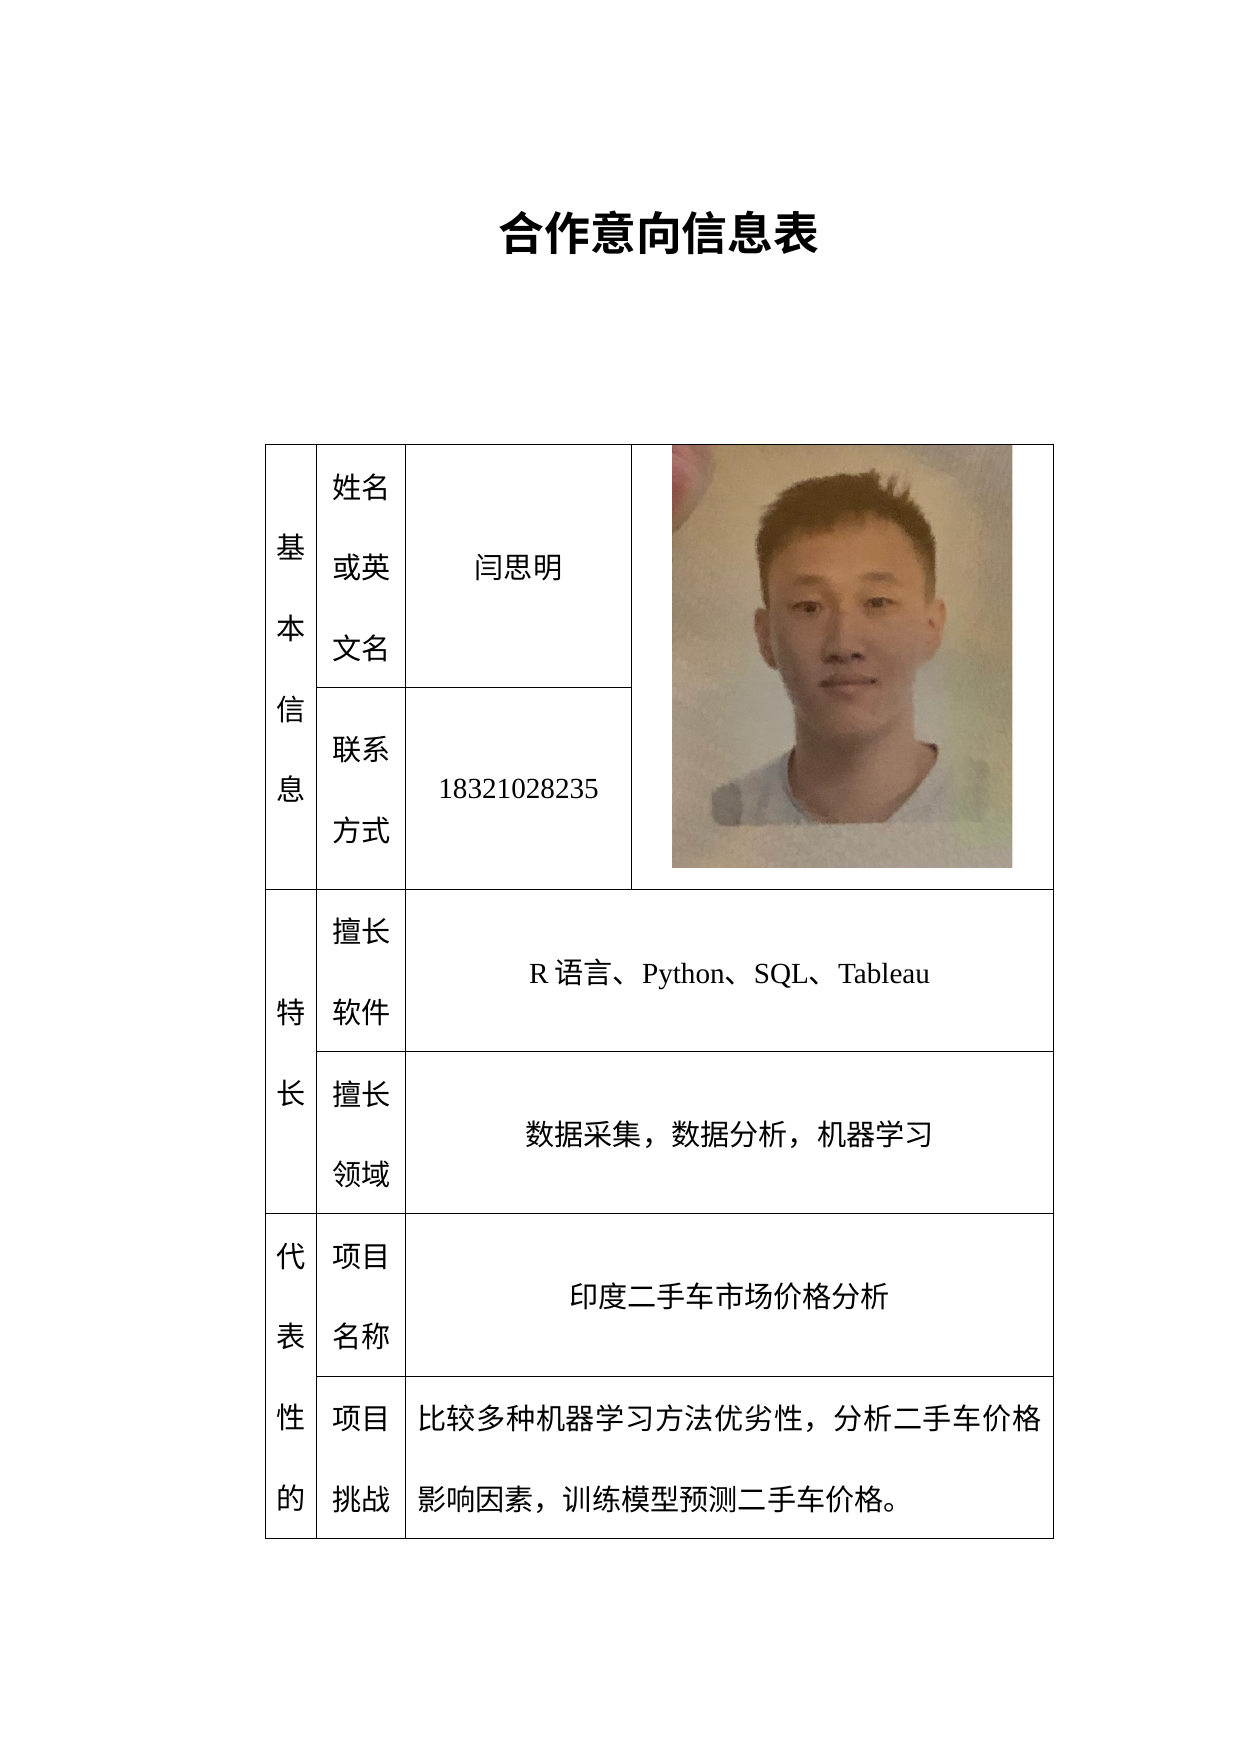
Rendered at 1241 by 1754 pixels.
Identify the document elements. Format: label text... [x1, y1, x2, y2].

table_header [632, 445, 1053, 889]
table_cell 特长 [266, 890, 316, 1213]
table_cell 擅长软件 [317, 890, 405, 1051]
table_cell 代表性的项目介绍 [266, 1214, 316, 1538]
table_cell 项目挑战 [317, 1377, 405, 1538]
table_cell 18321028235 [406, 688, 631, 889]
table_header 姓名或英文名 [317, 445, 405, 687]
table_cell 联系方式 [317, 688, 405, 889]
table_header 闫思明 [406, 445, 631, 687]
table_cell 比较多种机器学习方法优劣性，分析二手车价格影响因素，训练模型预测二手车价格。 [406, 1377, 1053, 1538]
table_header 基 本 信 息 [266, 445, 316, 889]
table_cell 项目名称 [317, 1214, 405, 1376]
text 合作意向信息表 [264, 191, 1053, 271]
picture [672, 445, 1013, 868]
table_cell 印度二手车市场价格分析 [406, 1214, 1053, 1376]
table_cell R语言、Python、SQL、Tableau [406, 890, 1053, 1051]
table_cell 数据采集，数据分析，机器学习 [406, 1052, 1053, 1213]
table_cell 擅长领域 [317, 1052, 405, 1213]
